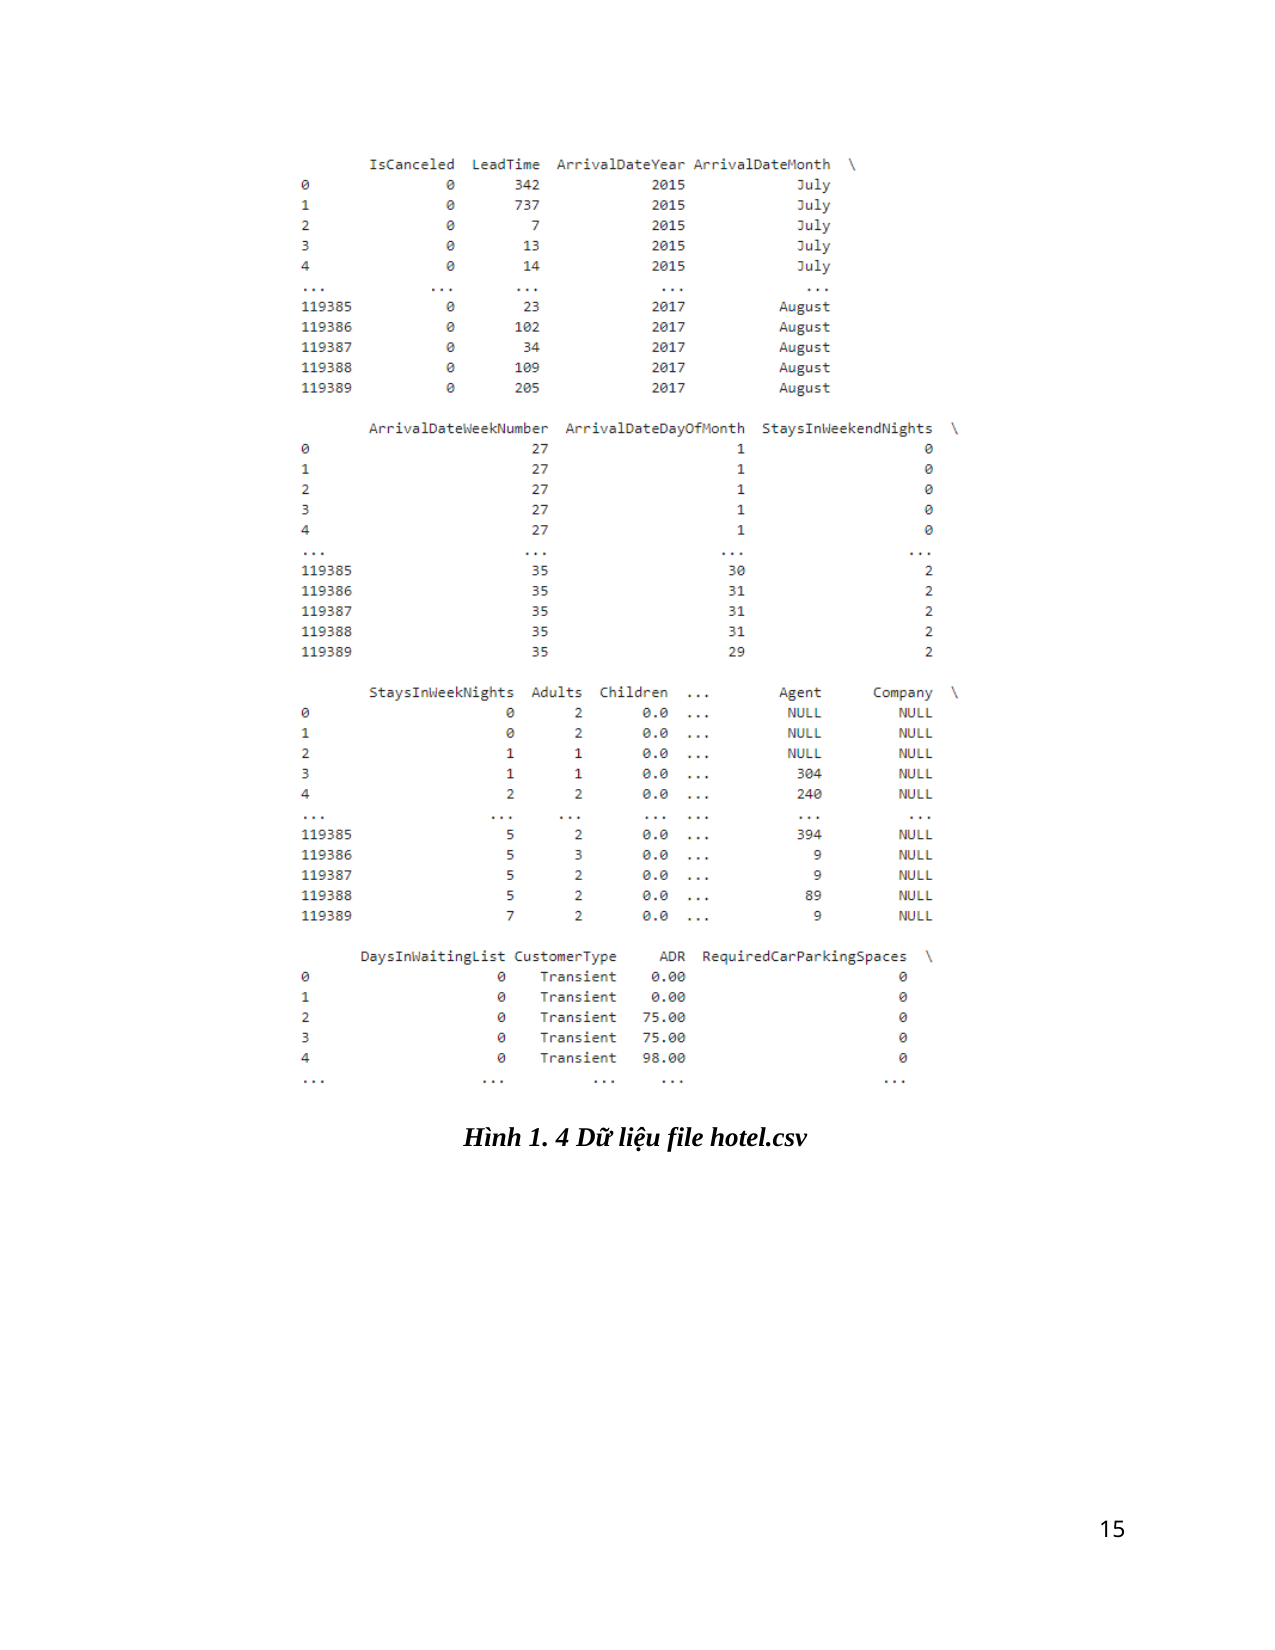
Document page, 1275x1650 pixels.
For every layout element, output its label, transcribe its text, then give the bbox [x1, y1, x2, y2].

picture [284, 150, 988, 1089]
